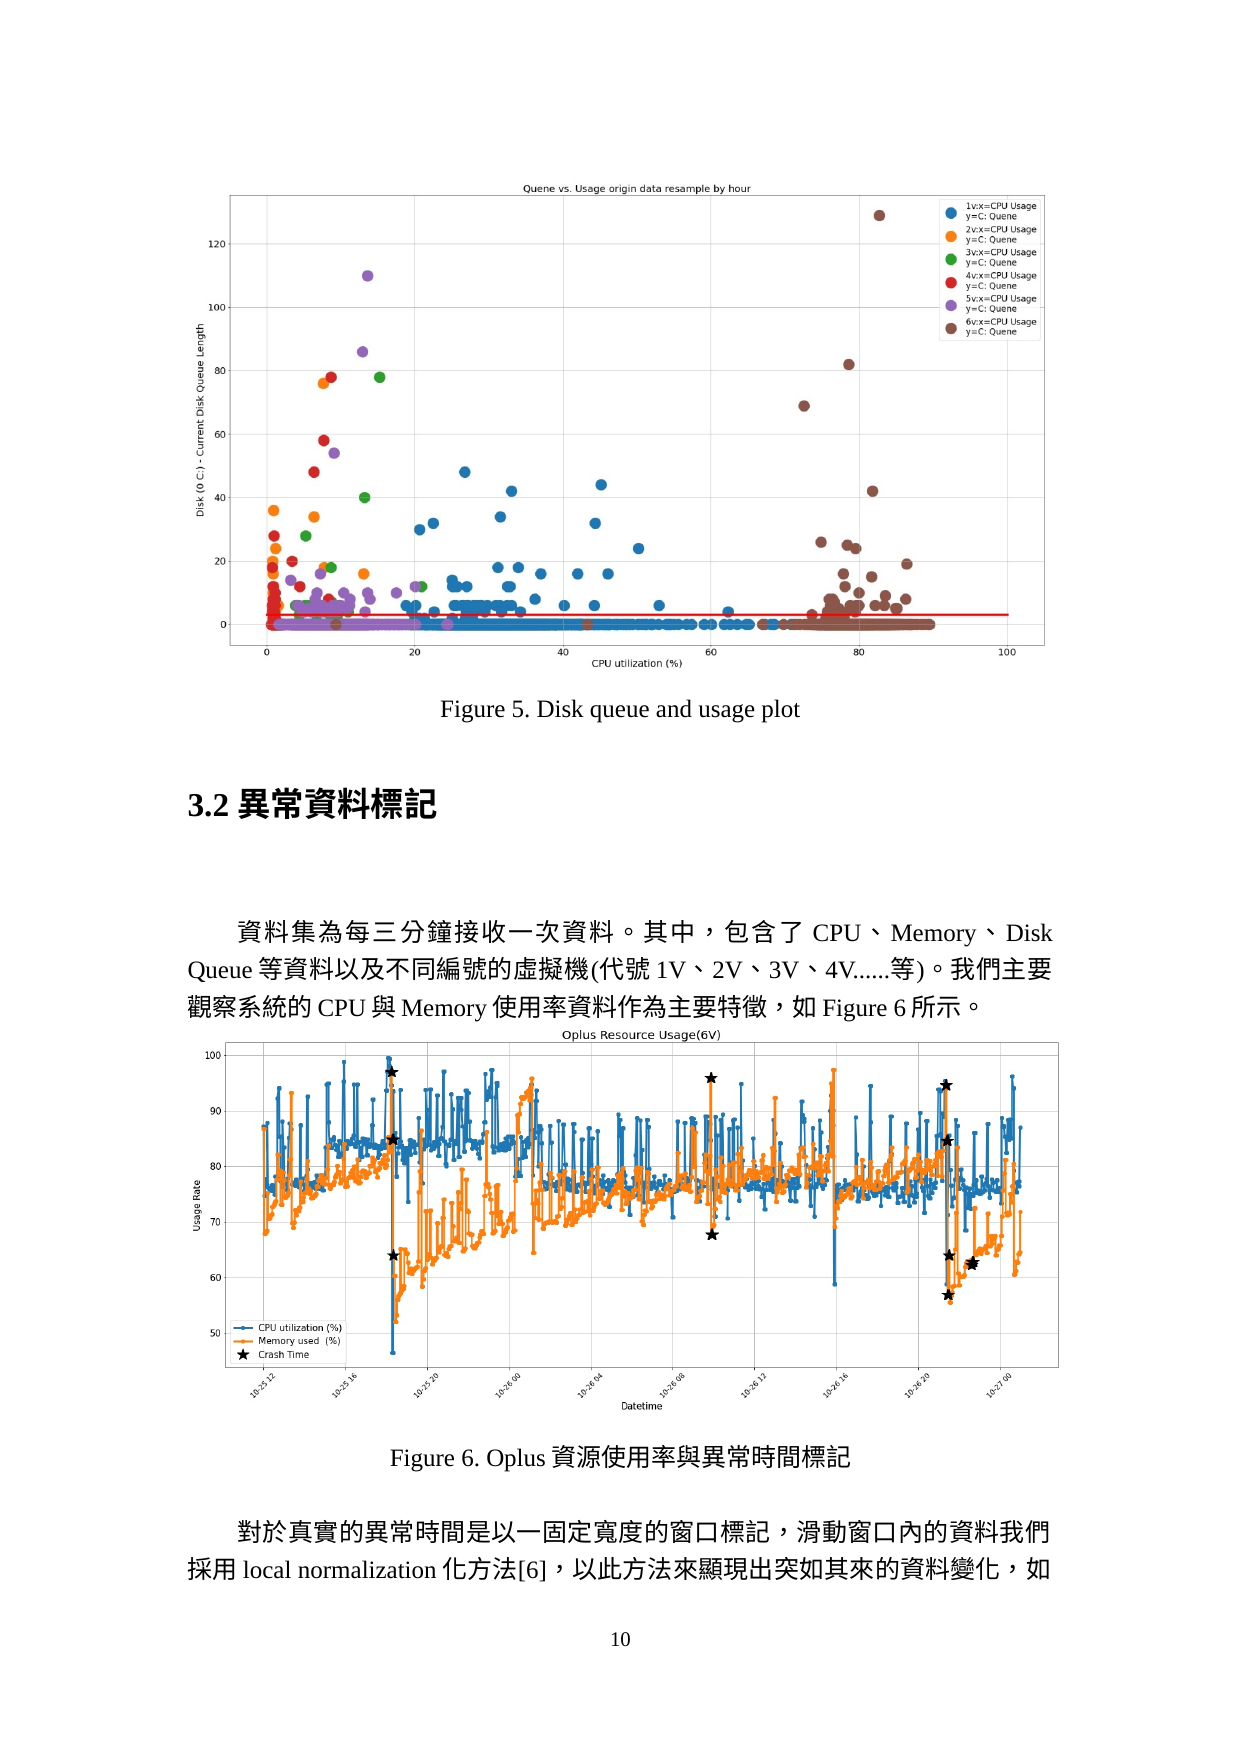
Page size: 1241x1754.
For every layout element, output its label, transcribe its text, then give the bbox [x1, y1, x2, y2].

text Figure 6. Oplus資源使用率與異常時間標記 [187, 1437, 1053, 1474]
text Figure 5. Disk queue and usage plot [187, 689, 1053, 727]
picture [187, 1024, 1063, 1421]
picture [187, 178, 1053, 676]
text 資料集為每三分鐘接收一次資料。其中，包含了CPU、Memory、Disk Queue等資料以及不同編號的虛擬機(代號1V、2V、3V、4V......等)。我們主要觀察系統的CPU與Memory使用率資料作為主要特徵，如Figure 6所示。 [187, 912, 1053, 1024]
subtitle 3.2 異常資料標記 [187, 764, 1053, 839]
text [187, 1512, 1053, 1587]
